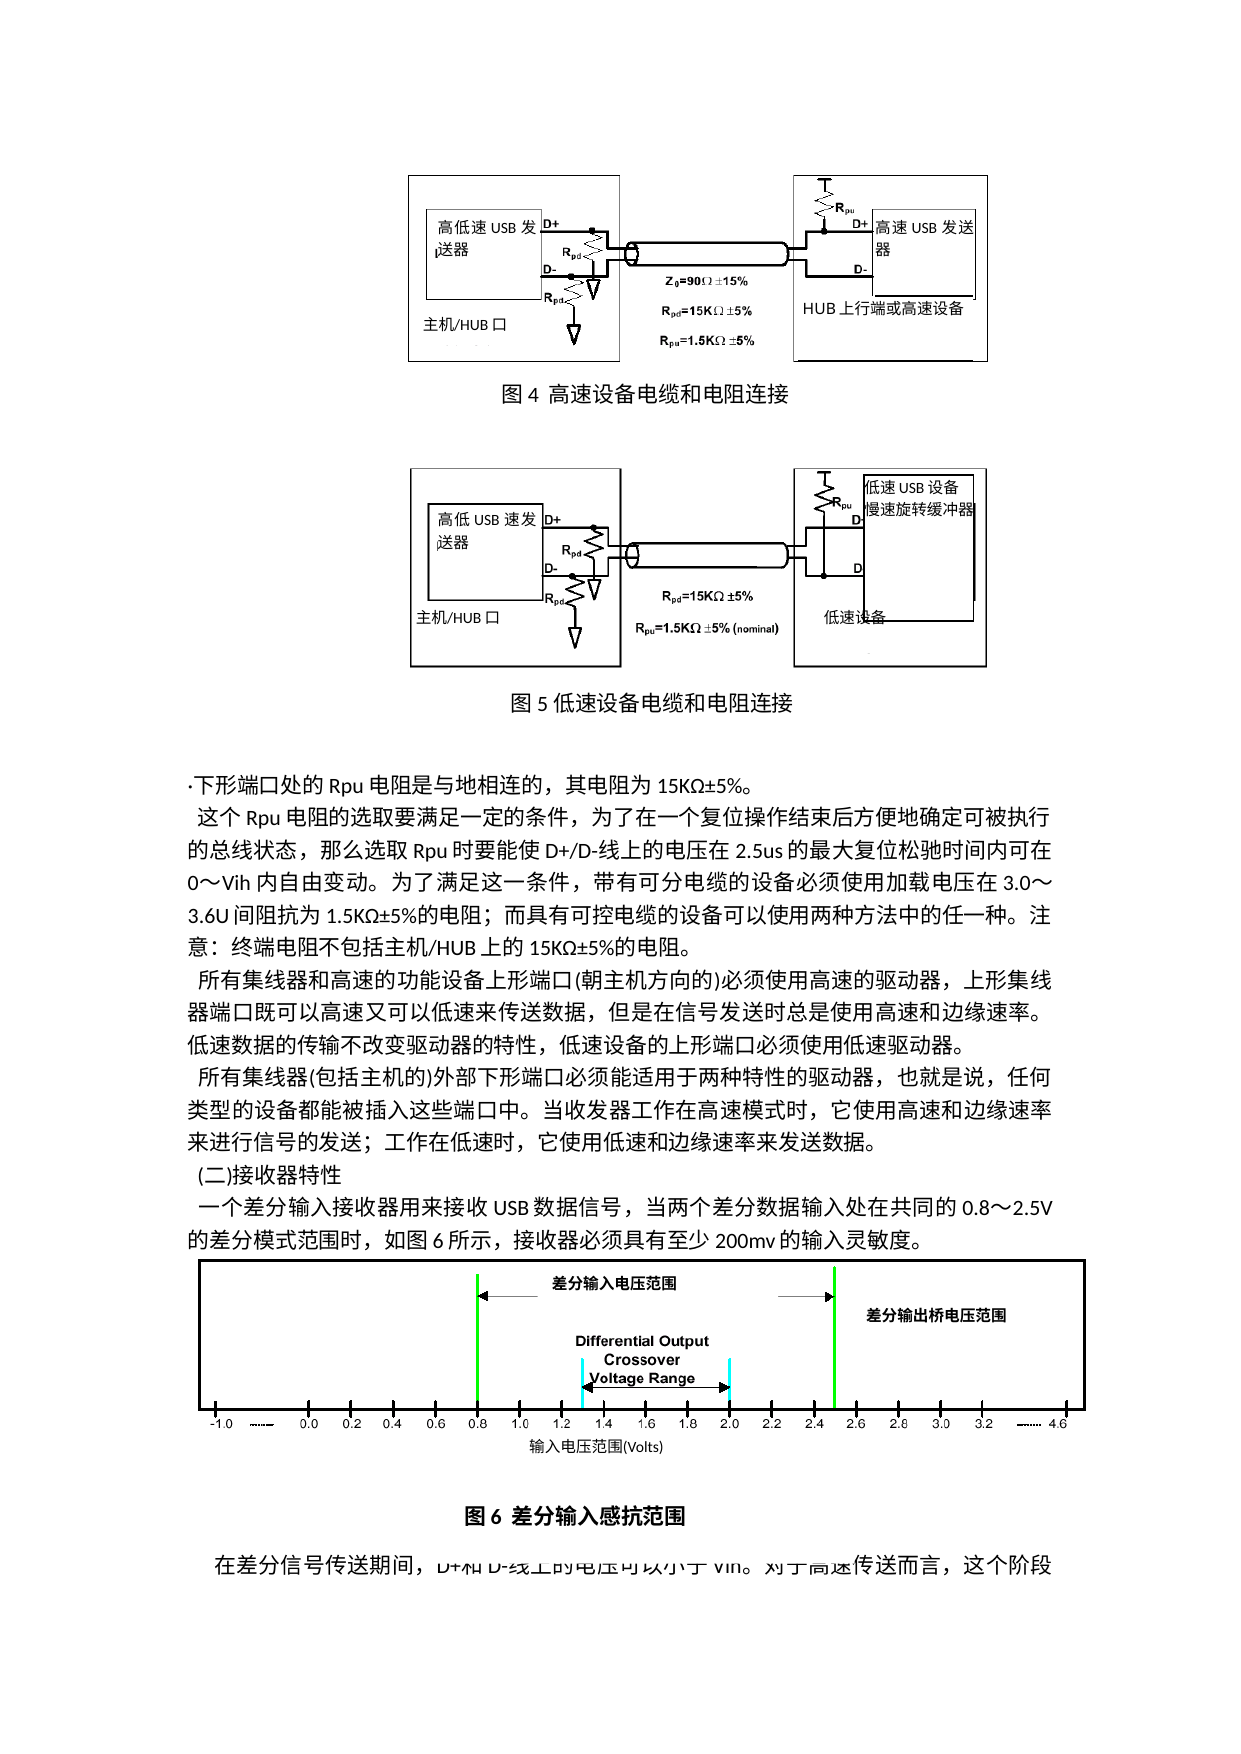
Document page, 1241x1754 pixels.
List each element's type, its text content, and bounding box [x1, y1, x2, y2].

text (二)接收器特性 [187, 1157, 1053, 1190]
text 一个差分输入接收器用来接收USB数据信号，当两个差分数据输入处在共同的0.8～2.5V的差分模式范围时，如图6所示，接收器必须具有至少200mv的输入灵敏度。 [187, 1190, 1053, 1254]
text 这个Rpu电阻的选取要满足一定的条件，为了在一个复位操作结束后方便地确定可被执行的总线状态，那么选取Rpu时要能使D+/D-线上的电压在2.5us的最大复位松驰时间内可在0～Vih内自由变动。为了满足这一条件，带有可分电缆的设备必须使用加载电压在3.0～3.6U间阻抗为1.5KΩ±5%的电阻；而具有可控电缆的设备可以使用两种方法中的任一种。注意：终端电阻不包括主机/HUB上的15KΩ±5%的电阻。 [187, 800, 1053, 962]
text 所有集线器(包括主机的)外部下形端口必须能适用于两种特性的驱动器，也就是说，任何类型的设备都能被插入这些端口中。当收发器工作在高速模式时，它使用高速和边缘速率来进行信号的发送；工作在低速时，它使用低速和边缘速率来发送数据。 [187, 1060, 1053, 1157]
text 所有集线器和高速的功能设备上形端口(朝主机方向的)必须使用高速的驱动器，上形集线器端口既可以高速又可以低速来传送数据，但是在信号发送时总是使用高速和边缘速率。低速数据的传输不改变驱动器的特性，低速设备的上形端口必须使用低速驱动器。 [187, 962, 1053, 1060]
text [187, 1550, 1053, 1580]
picture [393, 458, 1000, 706]
picture [187, 1254, 1096, 1550]
picture [393, 166, 999, 403]
